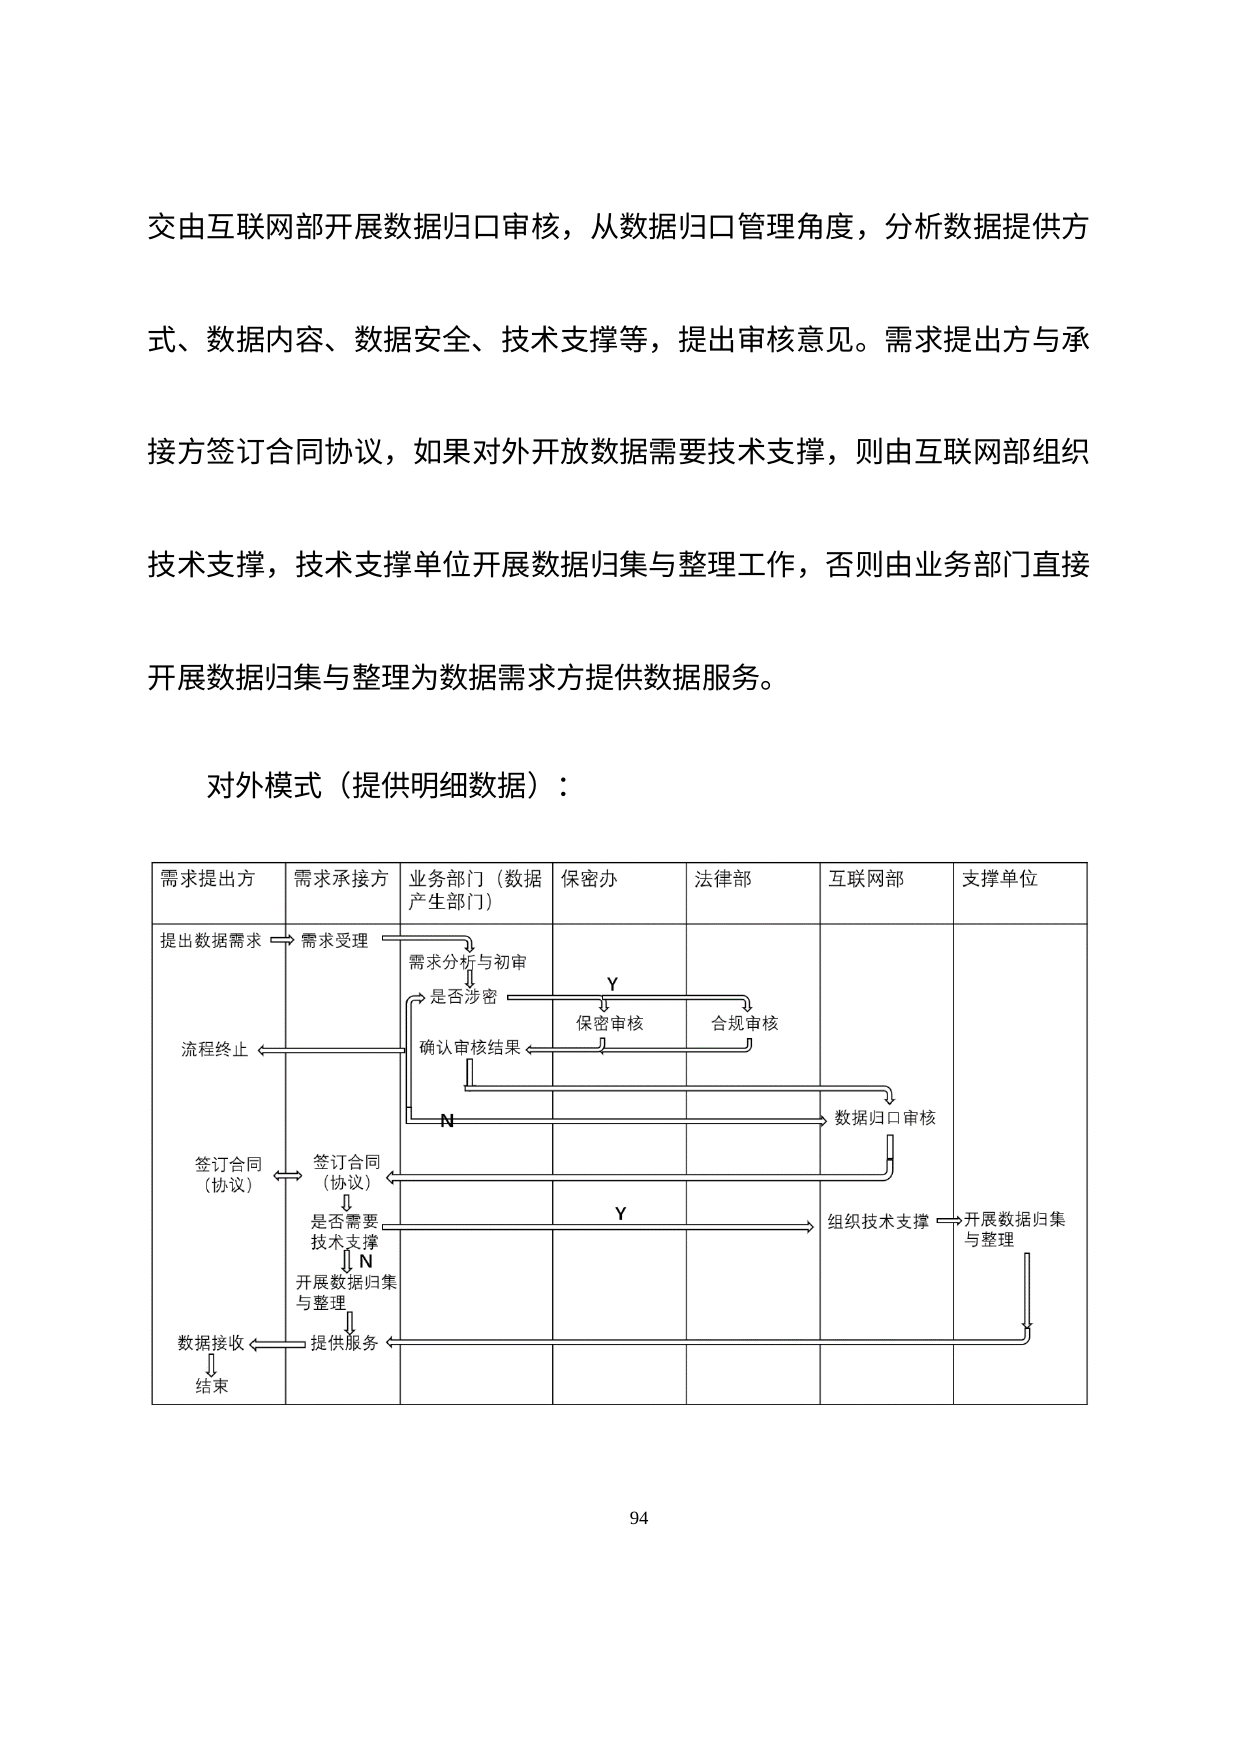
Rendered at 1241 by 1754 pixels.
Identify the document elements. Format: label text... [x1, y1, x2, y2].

picture [147, 858, 1093, 1409]
text 对外模式（提供明细数据）： [148, 750, 1092, 818]
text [148, 191, 1092, 709]
